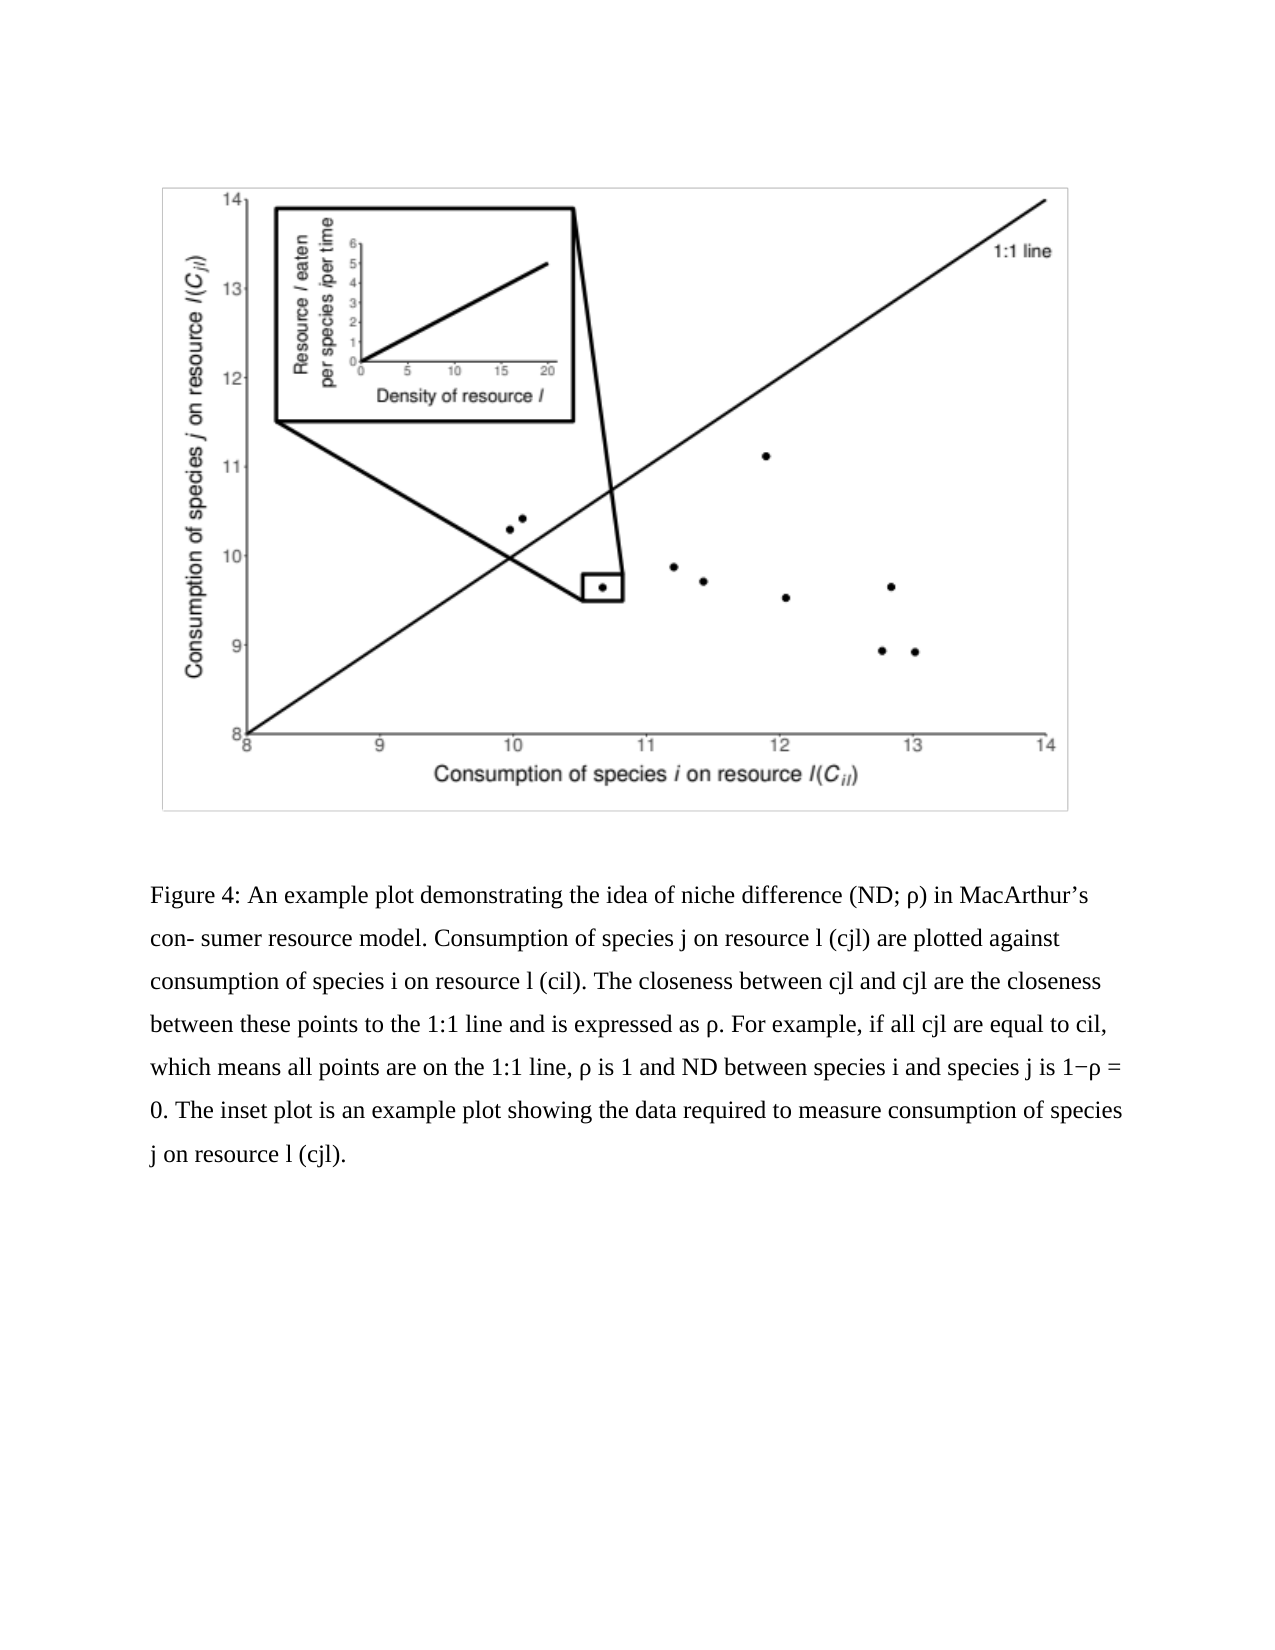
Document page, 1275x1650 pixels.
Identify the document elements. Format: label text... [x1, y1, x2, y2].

text Figure 4: An example plot demonstrating the idea of niche difference (ND; ρ) in MacArthur’s con- sumer resource model. Consumption of species j on resource l (cjl) are plotted against consumption of species i on resource l (cil). The closeness between cjl and cjl are the closeness between these points to the 1:1 line and is expressed as ρ. For example, if all cjl are equal to cil, which means all points are on the 1:1 line, ρ is 1 and ND between species i and species j is 1−ρ = 0. The inset plot is an example plot showing the data required to measure consumption of species j on resource l (cjl). [150, 880, 1125, 1167]
